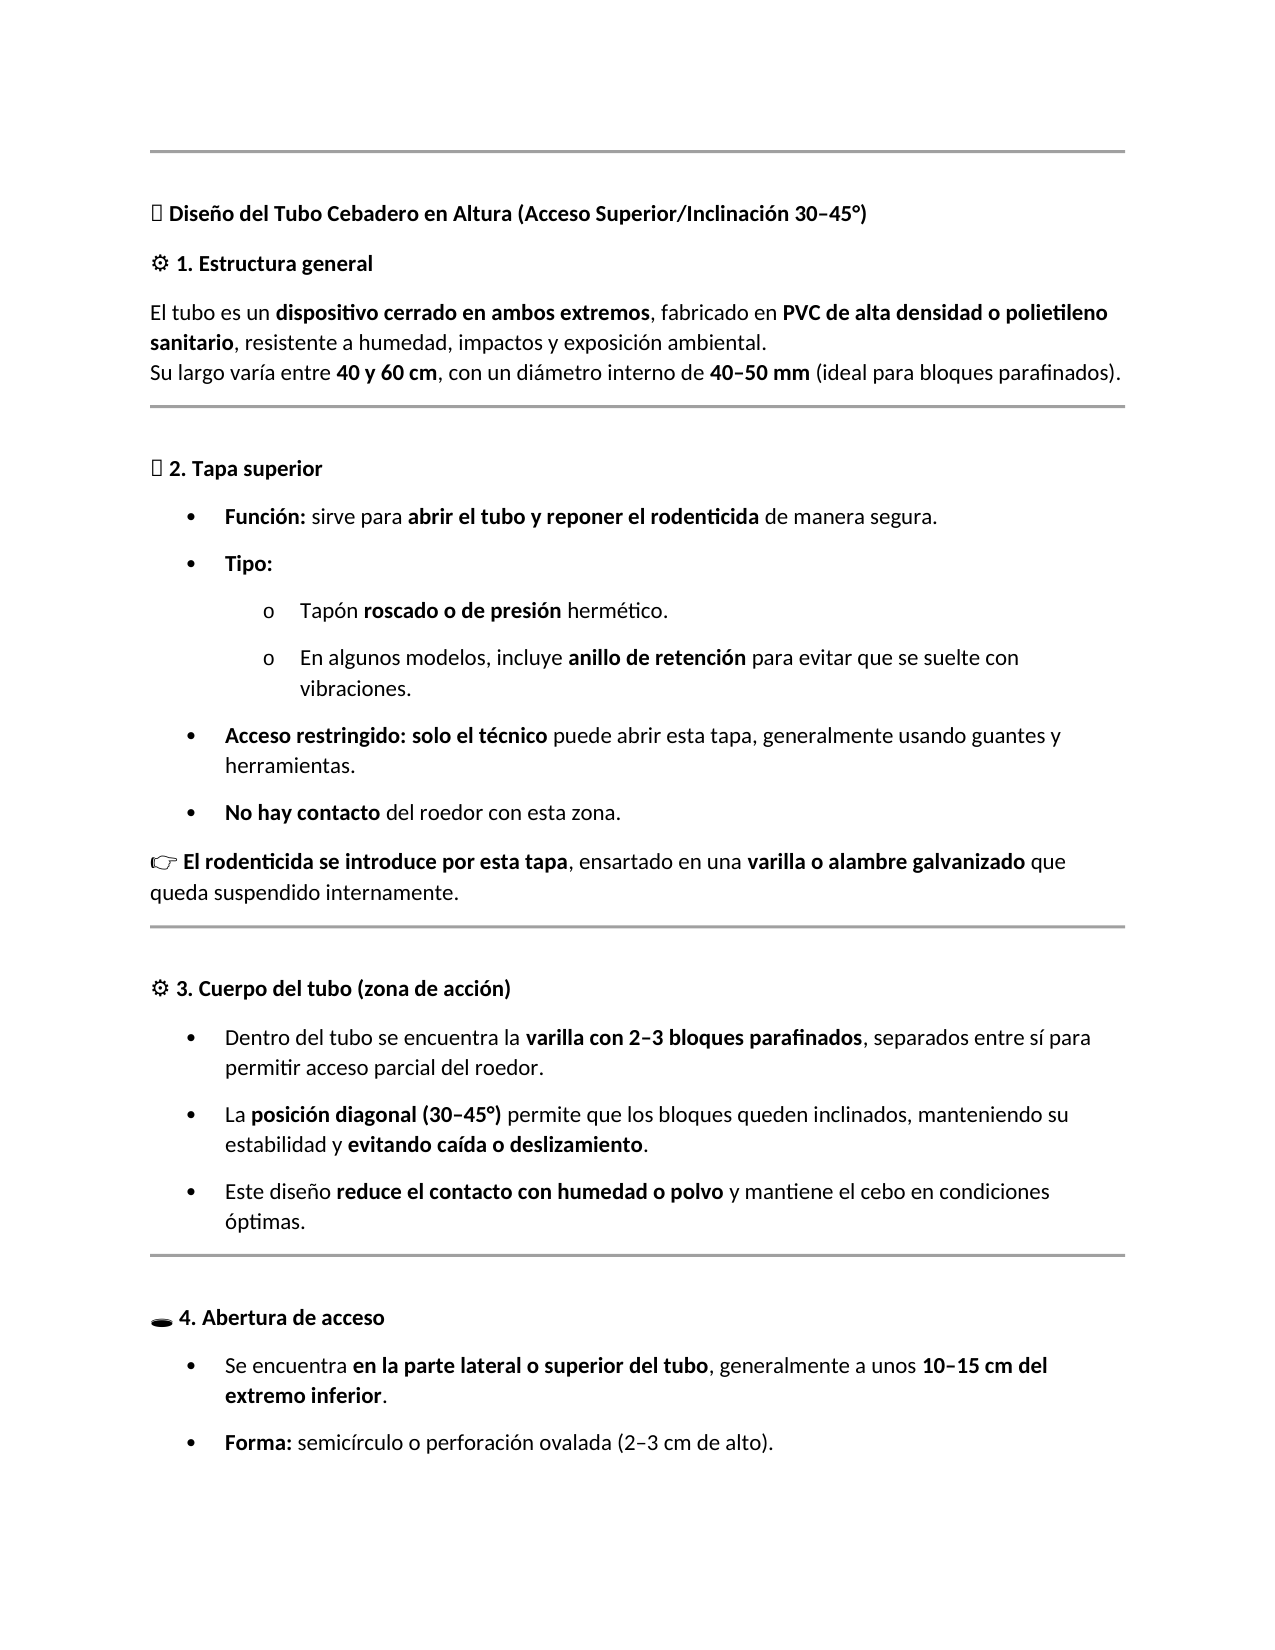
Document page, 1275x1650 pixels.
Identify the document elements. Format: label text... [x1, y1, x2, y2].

list Forma: semicírculo o perforación ovalada (2–3 cm de alto). [187, 1428, 1125, 1456]
text ⚙️ 1. Estructura general [150, 247, 1125, 278]
list Tapón roscado o de presión hermético. [262, 596, 1125, 624]
list La posición diagonal (30–45°) permite que los bloques queden inclinados, manteniendo su estabilidad y evitando caída o deslizamiento. [187, 1100, 1125, 1158]
list Dentro del tubo se encuentra la varilla con 2–3 bloques parafinados, separados entre sí para permitir acceso parcial del roedor. [187, 1023, 1125, 1081]
list Tipo: [187, 549, 1125, 577]
list En algunos modelos, incluye anillo de retención para evitar que se suelte con vibraciones. [262, 643, 1125, 702]
list No hay contacto del roedor con esta zona. [187, 798, 1125, 826]
text El tubo es un dispositivo cerrado en ambos extremos, fabricado en PVC de alta densidad o polietileno sanitario, resistente a humedad, impactos y exposición ambiental. Su largo varía entre 40 y 60 cm, con un diámetro interno de 40–50 mm (ideal para bloques parafinados). [150, 298, 1125, 386]
list Se encuentra en la parte lateral o superior del tubo, generalmente a unos 10–15 cm del extremo inferior. [187, 1351, 1125, 1409]
text ⚙️ 3. Cuerpo del tubo (zona de acción) [150, 972, 1125, 1003]
text 👉 El rodenticida se introduce por esta tapa, ensartado en una varilla o alambre galvanizado que queda suspendido internamente. [150, 845, 1125, 906]
text 🕳️ 4. Abertura de acceso [150, 1301, 1125, 1332]
text 🔘 2. Tapa superior [150, 452, 1125, 483]
list Este diseño reduce el contacto con humedad o polvo y mantiene el cebo en condiciones óptimas. [187, 1177, 1125, 1235]
text 🧩 Diseño del Tubo Cebadero en Altura (Acceso Superior/Inclinación 30–45°) [150, 197, 1125, 228]
list Función: sirve para abrir el tubo y reponer el rodenticida de manera segura. [187, 502, 1125, 530]
list Acceso restringido: solo el técnico puede abrir esta tapa, generalmente usando guantes y herramientas. [187, 721, 1125, 779]
